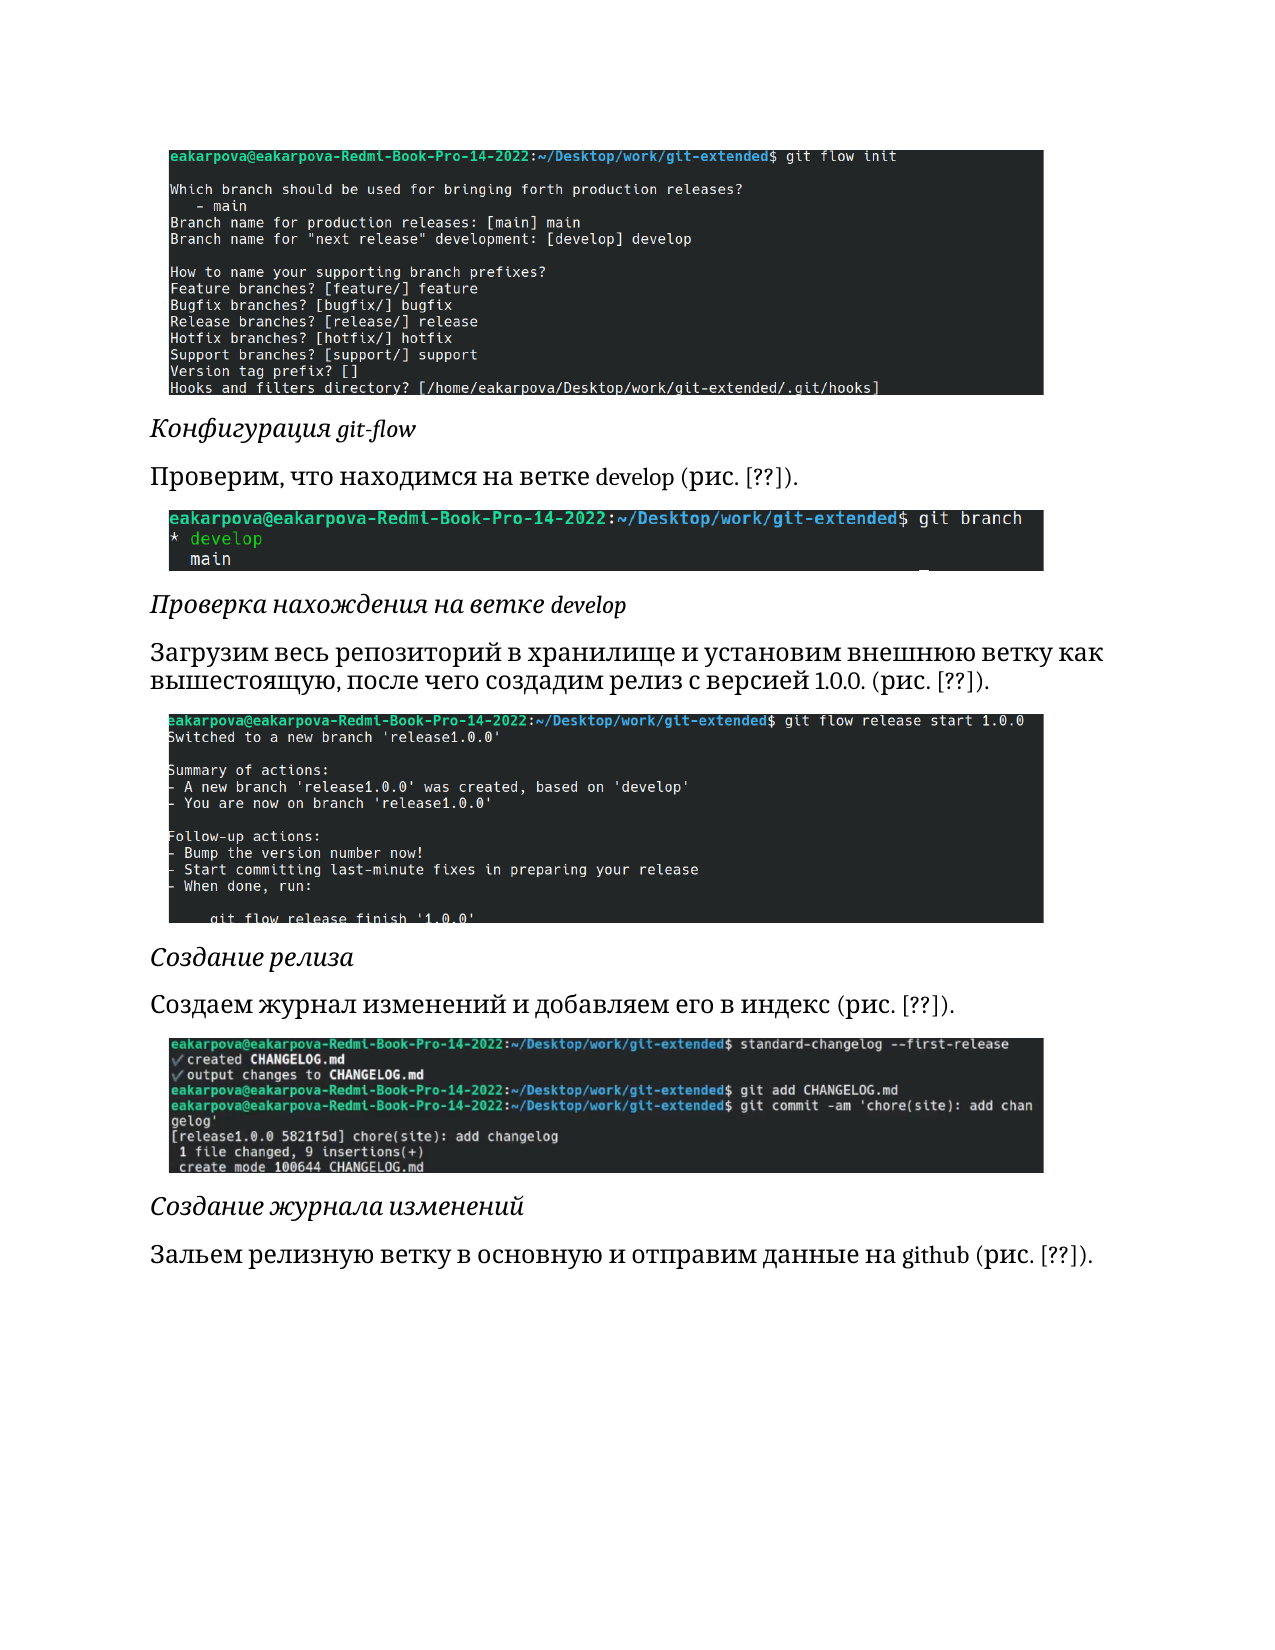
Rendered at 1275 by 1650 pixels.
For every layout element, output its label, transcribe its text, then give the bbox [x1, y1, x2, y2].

text Создаем журнал изменений и добавляем его в индекс (рис. [??]). [150, 991, 1125, 1020]
text Загрузим весь репозиторий в хранилище и установим внешнюю ветку как вышестоящую, после чего создадим релиз с версией 1.0.0. (рис. [??]). [150, 638, 1125, 696]
text Создание журнала изменений [150, 1193, 1125, 1222]
text Зальем релизную ветку в основную и отправим данные на github (рис. [??]). [150, 1241, 1125, 1269]
picture [168, 714, 1044, 923]
picture [168, 150, 1044, 395]
text Создание релиза [150, 944, 1125, 973]
picture [168, 510, 1044, 571]
picture [168, 1038, 1044, 1173]
text Проверим, что находимся на ветке develop (рис. [??]). [150, 463, 1125, 491]
text Проверка нахождения на ветке develop [150, 591, 1125, 620]
text Конфигурация git-flow [150, 415, 1125, 444]
